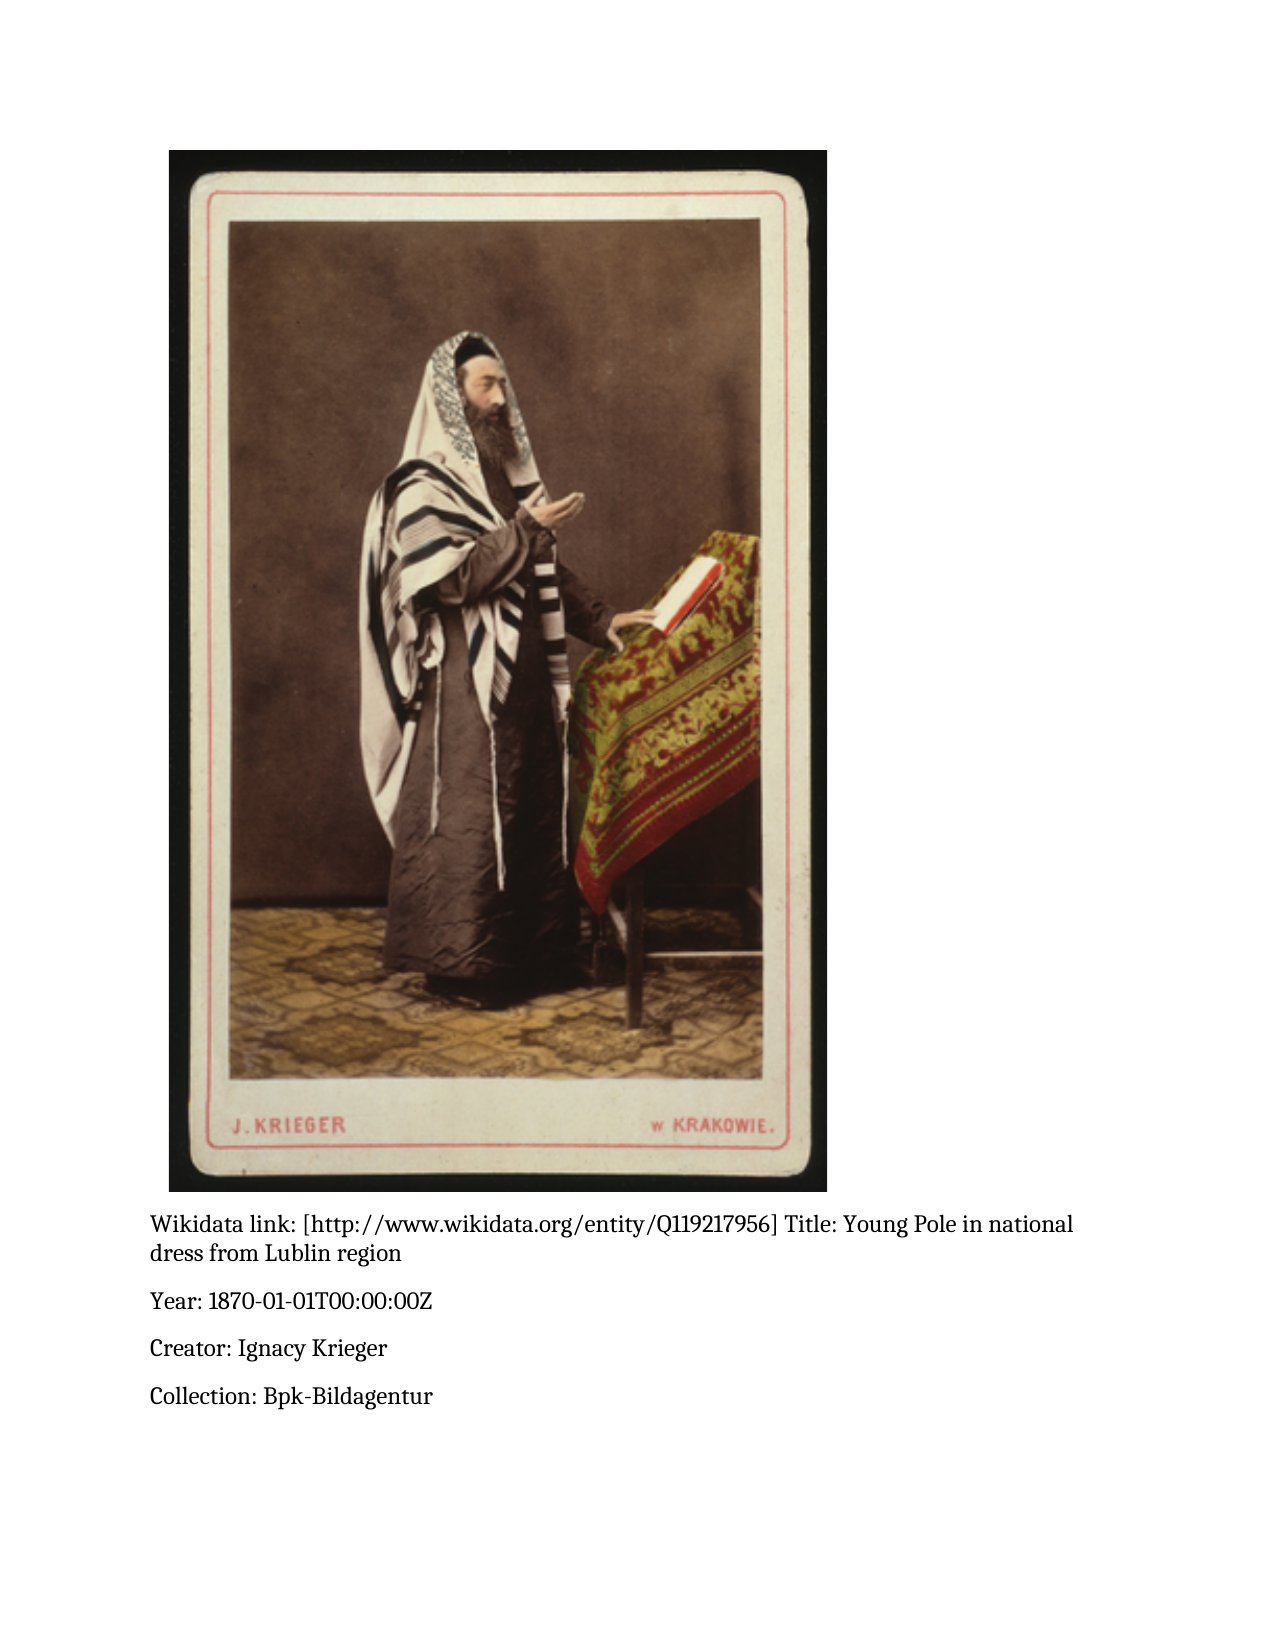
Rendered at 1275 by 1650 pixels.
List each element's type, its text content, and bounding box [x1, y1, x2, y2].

text Year: 1870-01-01T00:00:00Z [150, 1287, 1125, 1315]
text Wikidata link: [http://www.wikidata.org/entity/Q119217956] Title: Young Pole in national dress from Lublin region [150, 1210, 1125, 1268]
text Creator: Ignacy Krieger [150, 1334, 1125, 1363]
text Collection: Bpk-Bildagentur [150, 1382, 1125, 1410]
picture [168, 150, 828, 1192]
